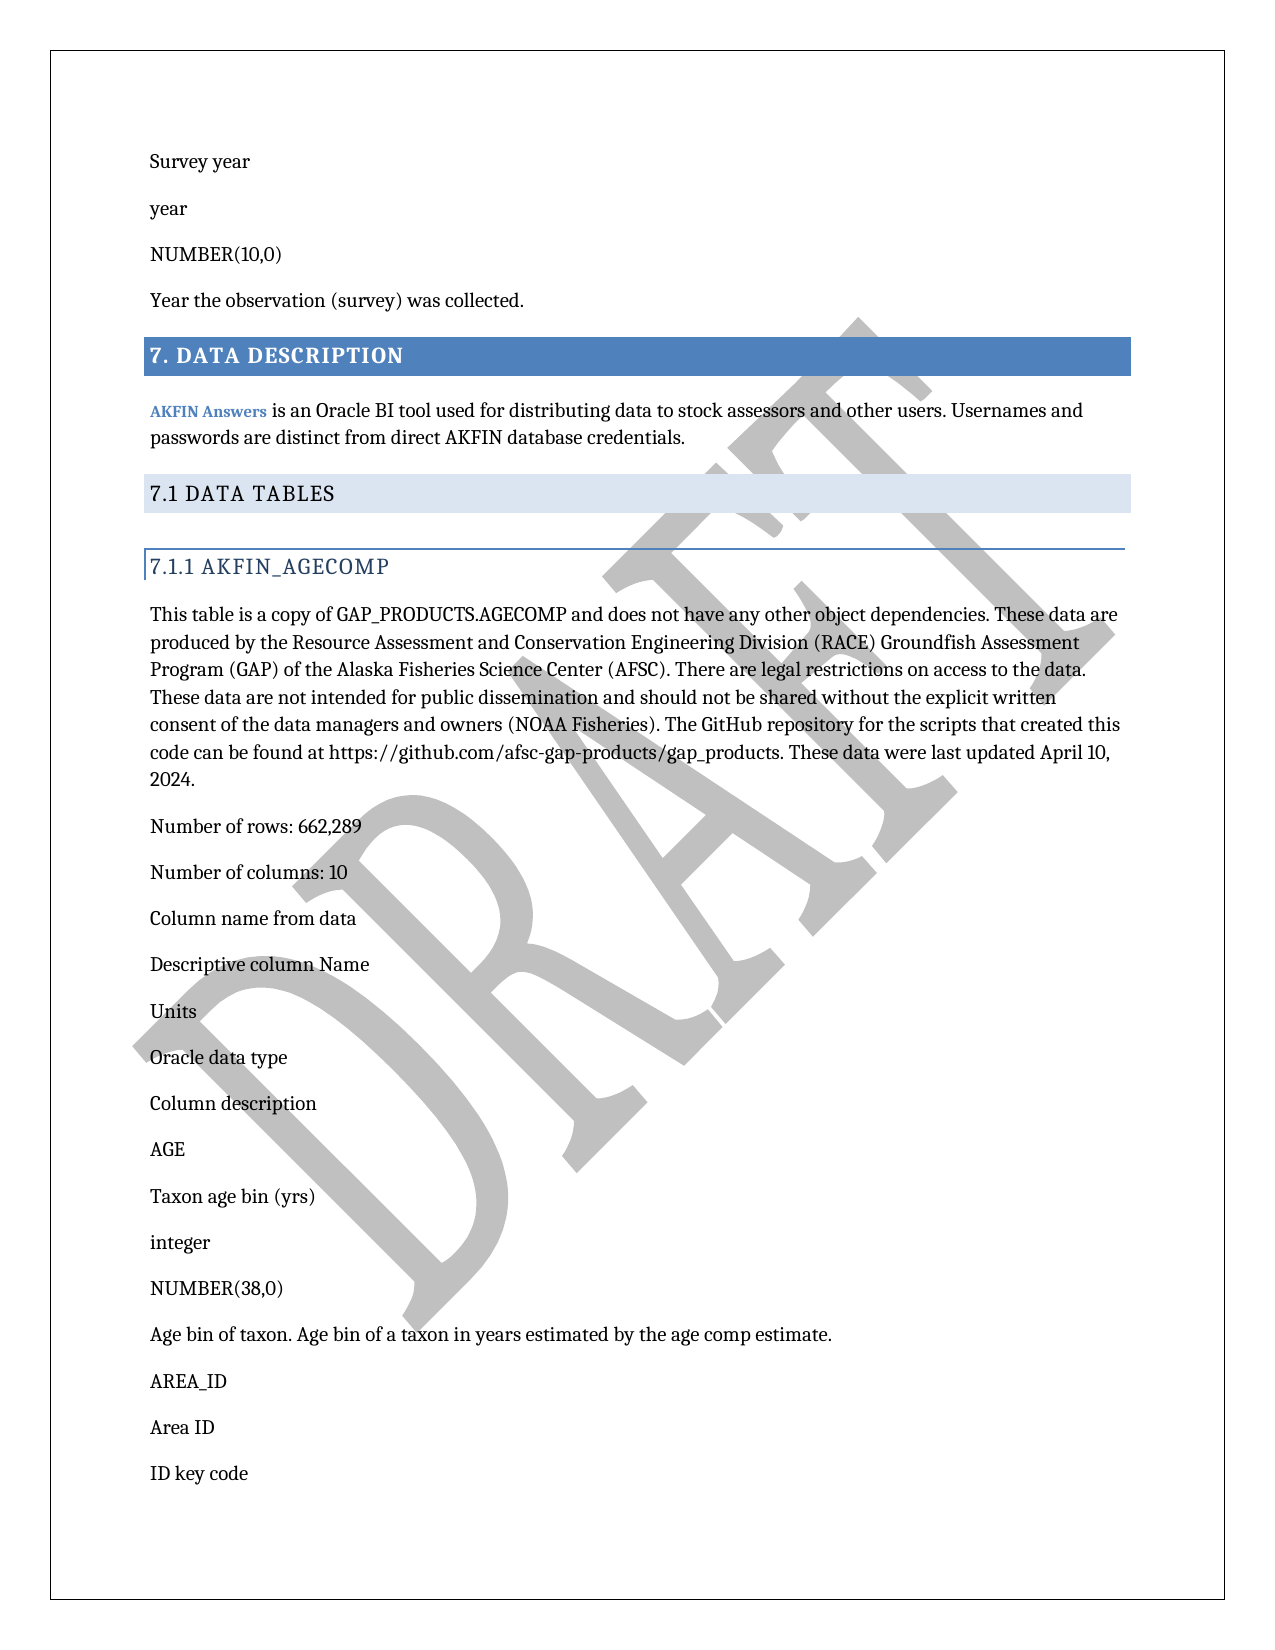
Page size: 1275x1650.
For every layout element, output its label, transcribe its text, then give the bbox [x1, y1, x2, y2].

text Descriptive column Name [150, 953, 1125, 977]
text Column name from data [150, 907, 1125, 931]
text integer [150, 1231, 1125, 1254]
text Number of rows: 662,289 [150, 814, 1125, 838]
text Area ID [150, 1416, 1125, 1439]
text Number of columns: 10 [150, 861, 1125, 884]
text AREA_ID [150, 1369, 1125, 1393]
text NUMBER(38,0) [150, 1277, 1125, 1301]
text year [150, 196, 1125, 220]
subtitle 7. Data description [150, 343, 1125, 370]
text Survey year [150, 150, 1125, 174]
subtitle 7.1.1 AKFIN_AGECOMP [146, 550, 1125, 580]
text This table is a copy of GAP_PRODUCTS.AGECOMP and does not have any other object dependencies. These data are produced by the Resource Assessment and Conservation Engineering Division (RACE) Groundfish Assessment Program (GAP) of the Alaska Fisheries Science Center (AFSC). There are legal restrictions on access to the data. These data are not intended for public dissemination and should not be shared without the explicit written consent of the data managers and owners (NOAA Fisheries). The GitHub repository for the scripts that created this code can be found at https://github.com/afsc-gap-products/gap_products. These data were last updated April 10, 2024. [150, 603, 1125, 792]
text NUMBER(10,0) [150, 242, 1125, 266]
text AKFIN Answers is an Oracle BI tool used for distributing data to stock assessors and other users. Usernames and passwords are distinct from direct AKFIN database credentials. [150, 398, 1125, 450]
text Age bin of taxon. Age bin of a taxon in years estimated by the age comp estimate. [150, 1323, 1125, 1347]
subtitle 7.1 Data tables [150, 481, 1125, 507]
text Units [150, 999, 1125, 1023]
text Column description [150, 1092, 1125, 1116]
text AGE [150, 1138, 1125, 1162]
text Year the observation (survey) was collected. [150, 289, 1125, 313]
text Oracle data type [150, 1046, 1125, 1069]
text ID key code [150, 1462, 1125, 1486]
text Taxon age bin (yrs) [150, 1184, 1125, 1208]
